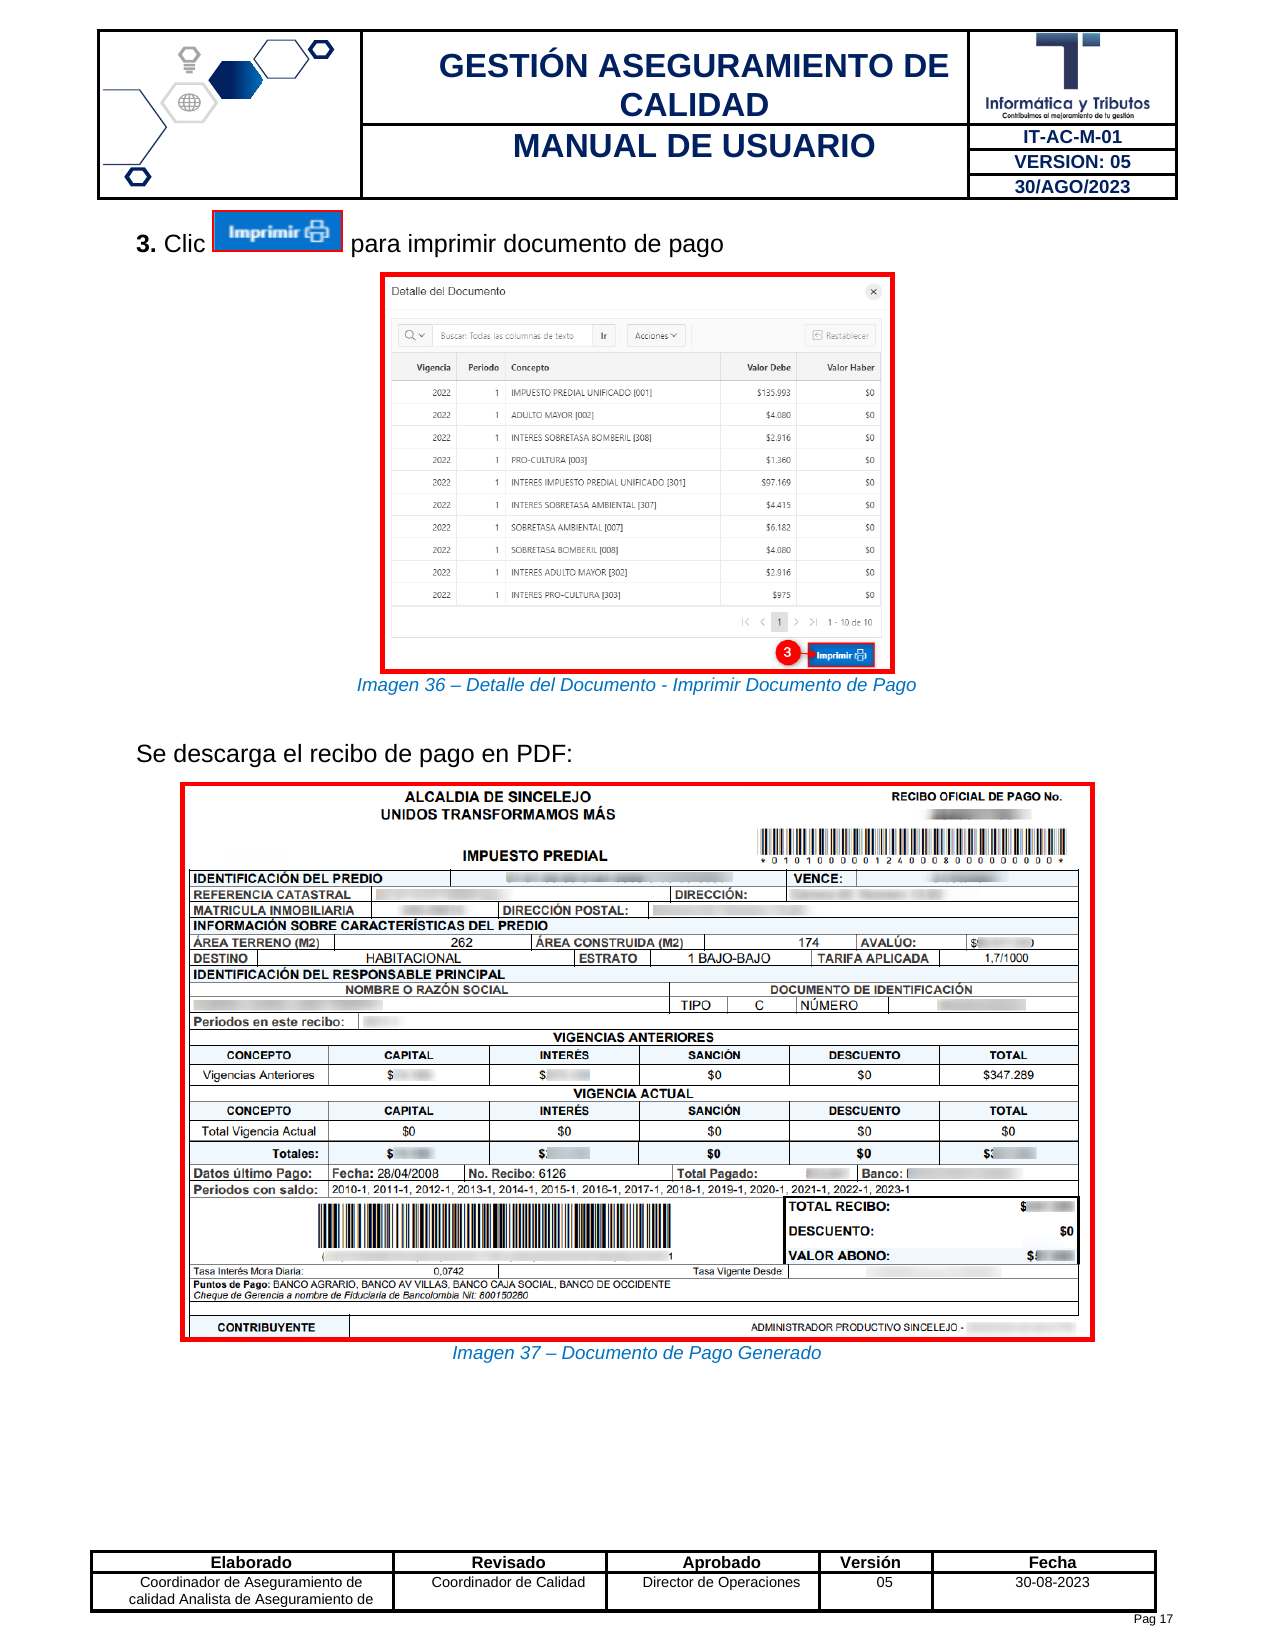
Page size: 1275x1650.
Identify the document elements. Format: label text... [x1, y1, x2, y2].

list Clic para imprimir documento de pago [136, 210, 1139, 258]
picture [185, 786, 1090, 1337]
list Se descarga el recibo de pago en PDF: [136, 738, 1139, 767]
picture [985, 32, 1150, 120]
text Imagen 37 – Documento de Pago Generado [136, 1342, 1139, 1363]
text Imagen 36 – Detalle del Documento - Imprimir Documento de Pago [136, 674, 1139, 695]
picture [385, 277, 890, 669]
picture [214, 212, 341, 250]
